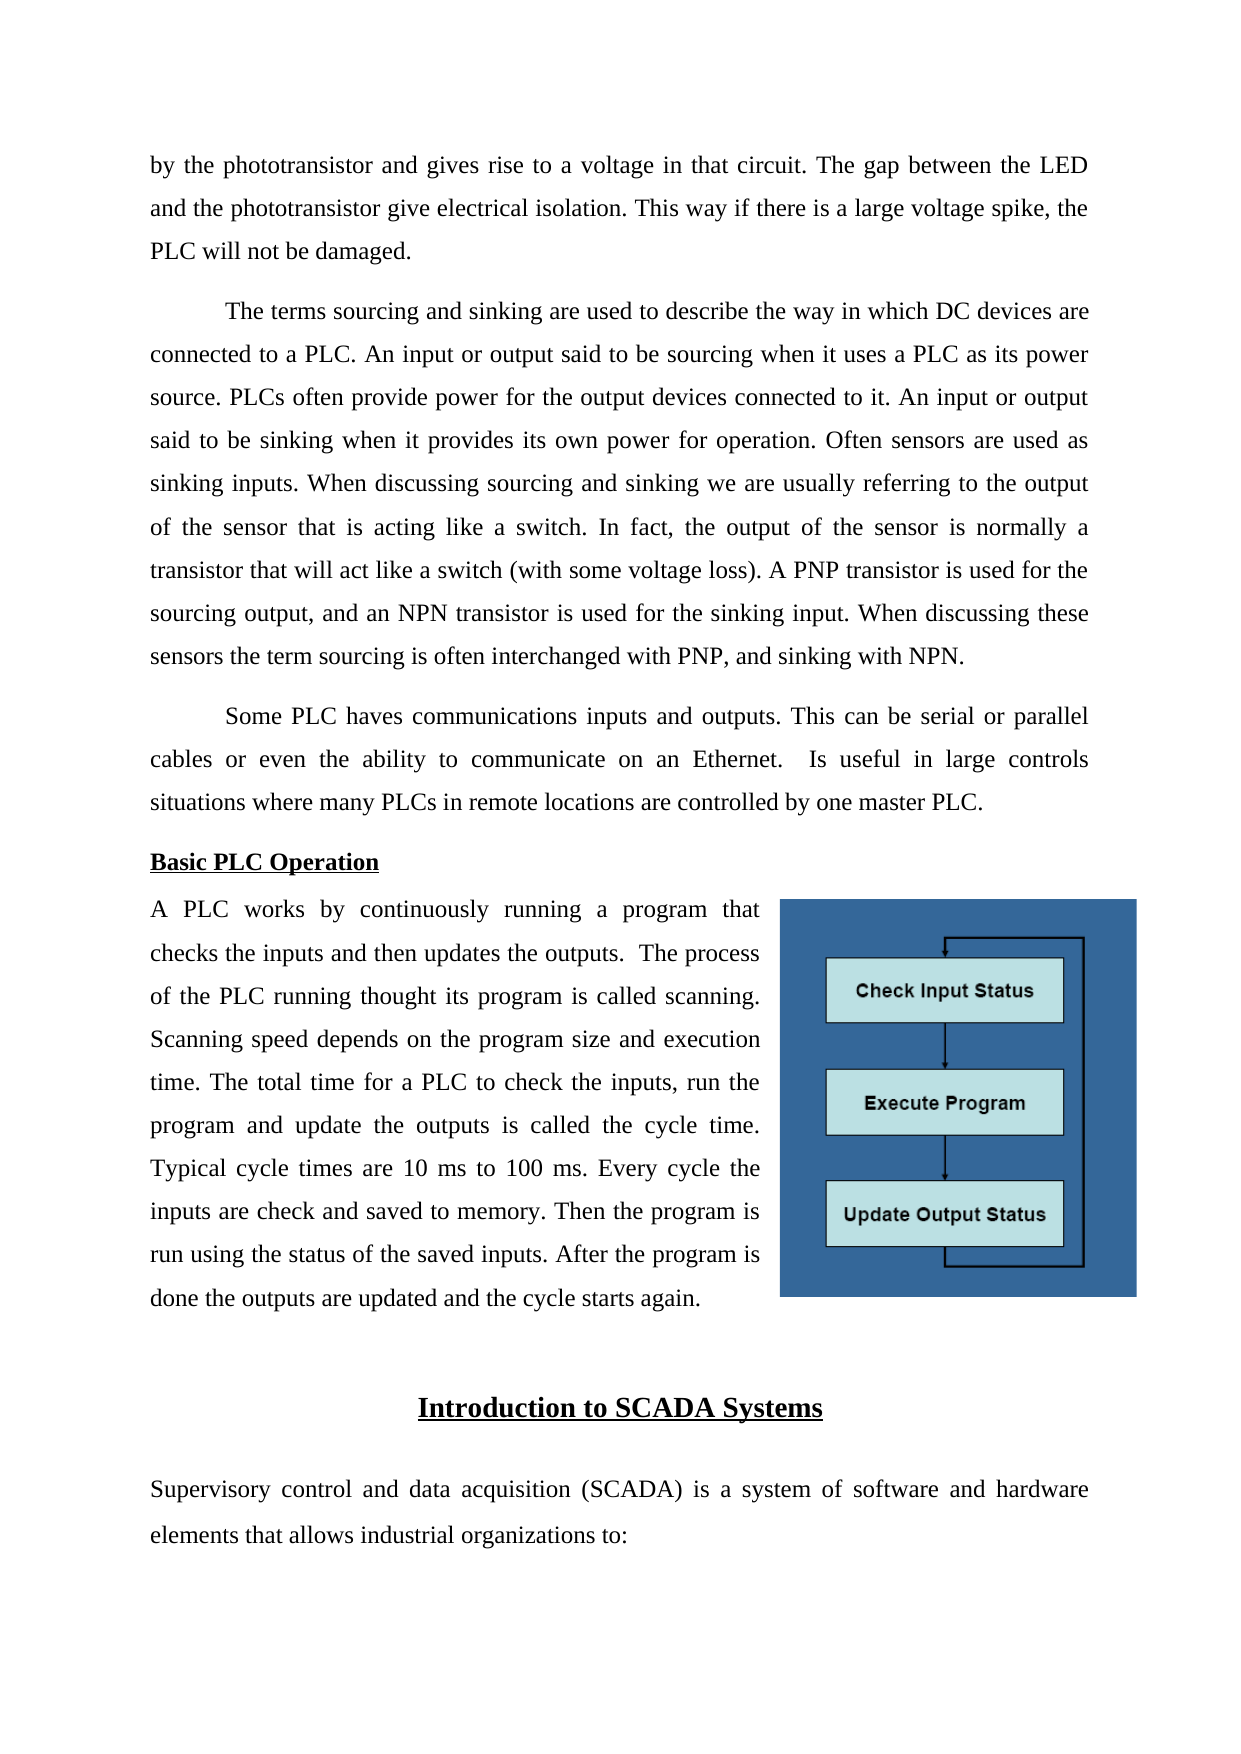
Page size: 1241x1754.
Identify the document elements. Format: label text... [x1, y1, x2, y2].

text Supervisory control and data acquisition (SCADA) is a system of software and hardware elements that allows industrial organizations to: [150, 1456, 1090, 1549]
text Introduction to SCADA Systems [150, 1390, 1090, 1424]
text The terms sourcing and sinking are used to describe the way in which DC devices are connected to a PLC. An input or output said to be sourcing when it uses a PLC as its power source. PLCs often provide power for the output devices connected to it. An input or output said to be sinking when it provides its own power for operation. Often sensors are used as sinking inputs. When discussing sourcing and sinking we are usually referring to the output of the sensor that is acting like a switch. In fact, the output of the sensor is normally a transistor that will act like a switch (with some voltage loss). A PNP transistor is used for the sourcing output, and an NPN transistor is used for the sinking input. When discussing these sensors the term sourcing is often interchanged with PNP, and sinking with NPN. [150, 296, 1090, 670]
text A PLC works by continuously running a program that checks the inputs and then updates the outputs. The process of the PLC running thought its program is called scanning. Scanning speed depends on the program size and execution time. The total time for a PLC to check the inputs, run the program and update the outputs is called the cycle time. Typical cycle times are 10 ms to 100 ms. Every cycle the inputs are check and saved to memory. Then the program is run using the status of the saved inputs. After the program is done the outputs are updated and the cycle starts again. [150, 894, 1090, 1311]
text Basic PLC Operation [150, 847, 1090, 876]
text Some PLC haves communications inputs and outputs. This can be serial or parallel cables or even the ability to communicate on an Ethernet. Is useful in large controls situations where many PLCs in remote locations are controlled by one master PLC. [150, 701, 1090, 816]
